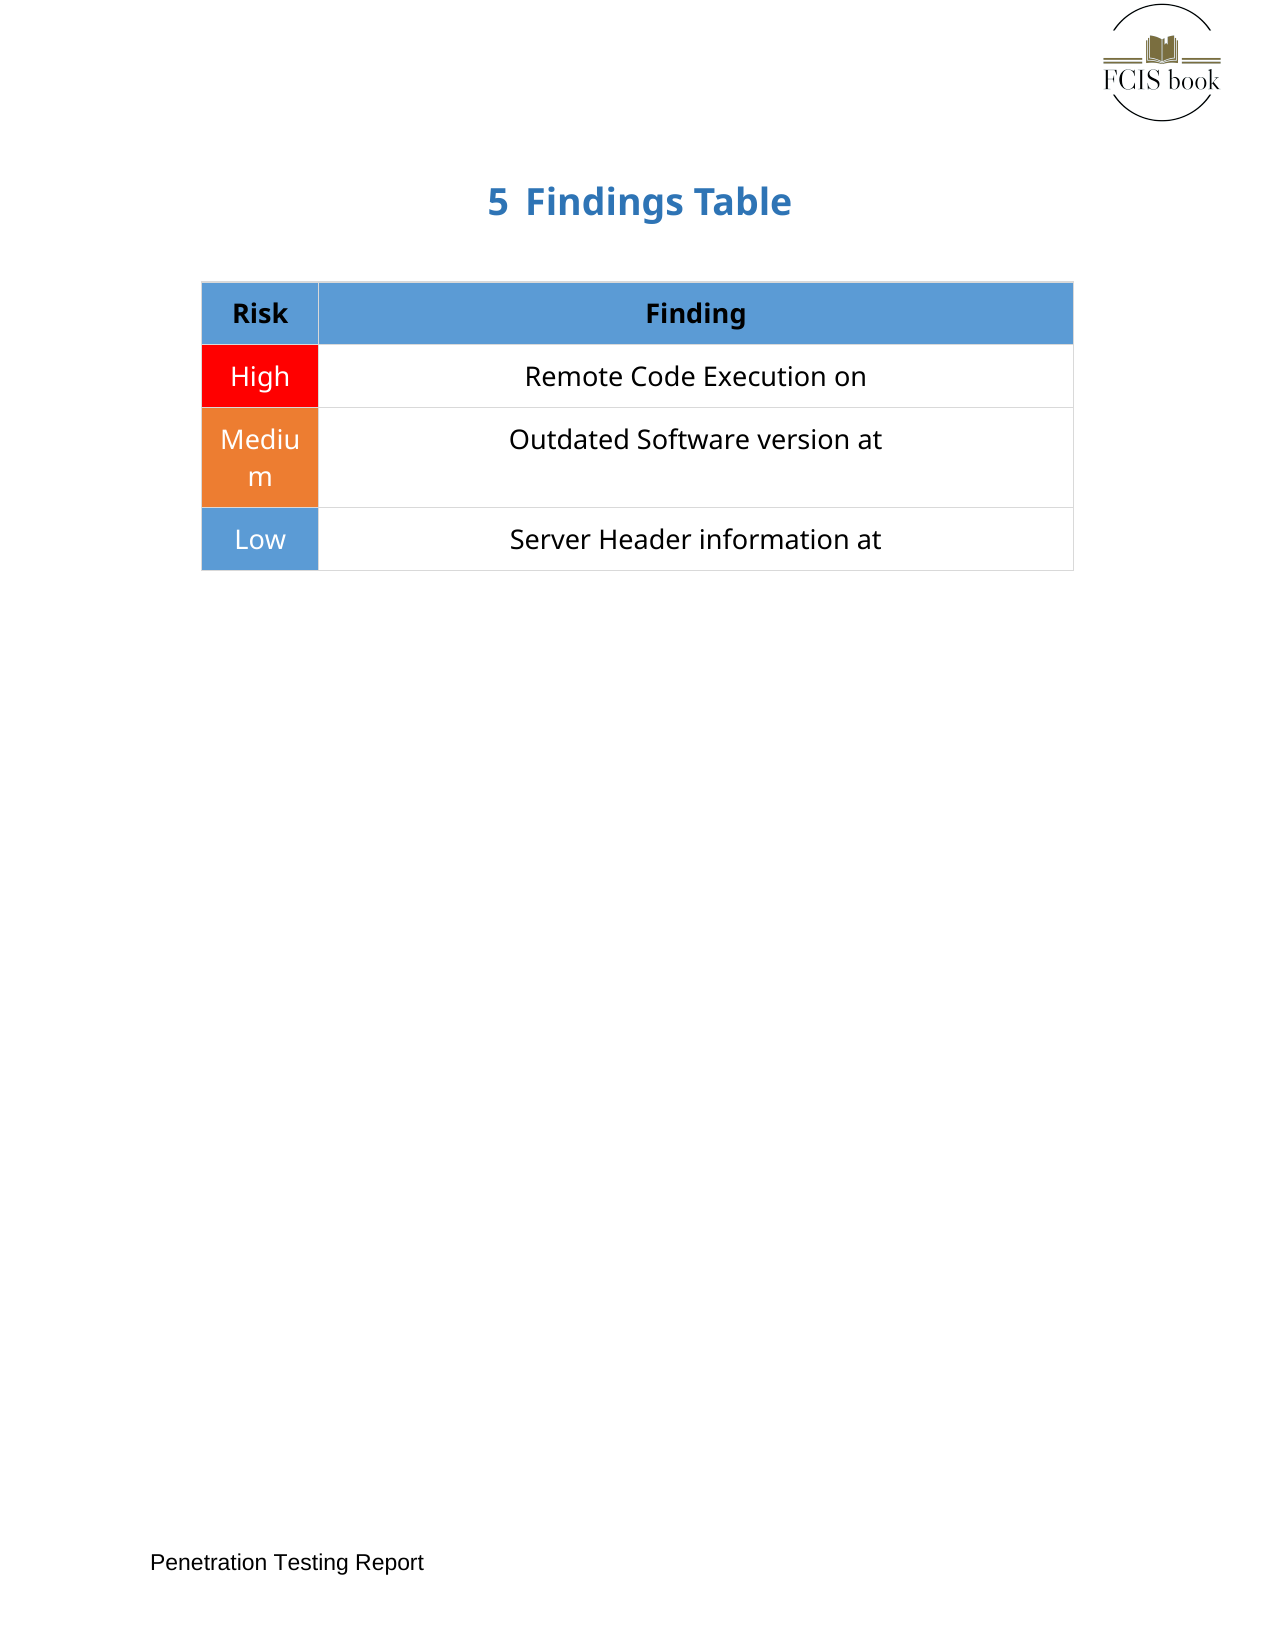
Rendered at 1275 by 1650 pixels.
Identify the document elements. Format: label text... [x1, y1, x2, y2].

table_header Risk [202, 283, 318, 344]
table_cell Low [202, 508, 318, 570]
subtitle Findings Table [487, 175, 1125, 226]
table_cell High [202, 345, 318, 407]
table_cell Outdated Software version at [319, 408, 1073, 507]
table_cell Medium [202, 408, 318, 507]
table_header Finding [319, 283, 1073, 344]
table_cell Remote Code Execution on [319, 345, 1073, 407]
picture [1067, 3, 1257, 122]
table_cell Server Header information at [319, 508, 1073, 570]
